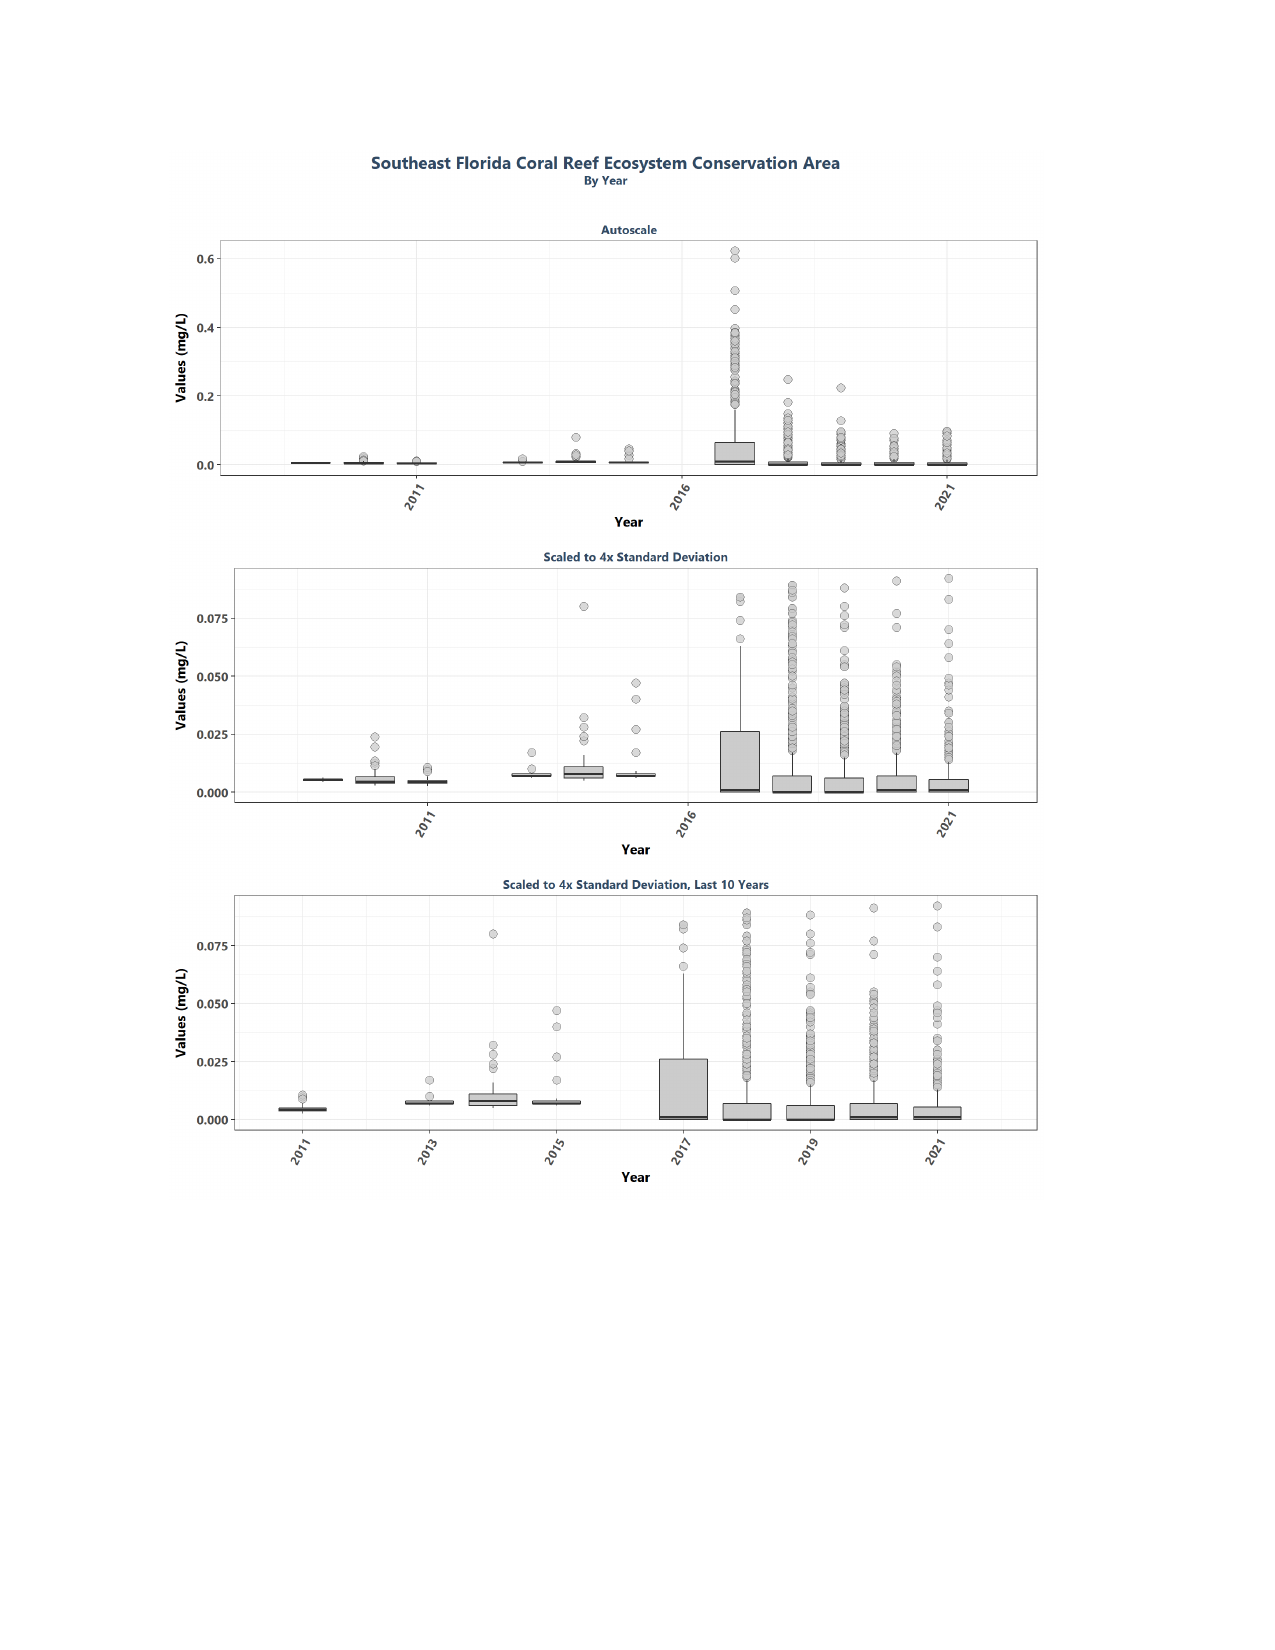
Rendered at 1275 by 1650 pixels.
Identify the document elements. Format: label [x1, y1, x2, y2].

picture [168, 150, 1044, 1200]
